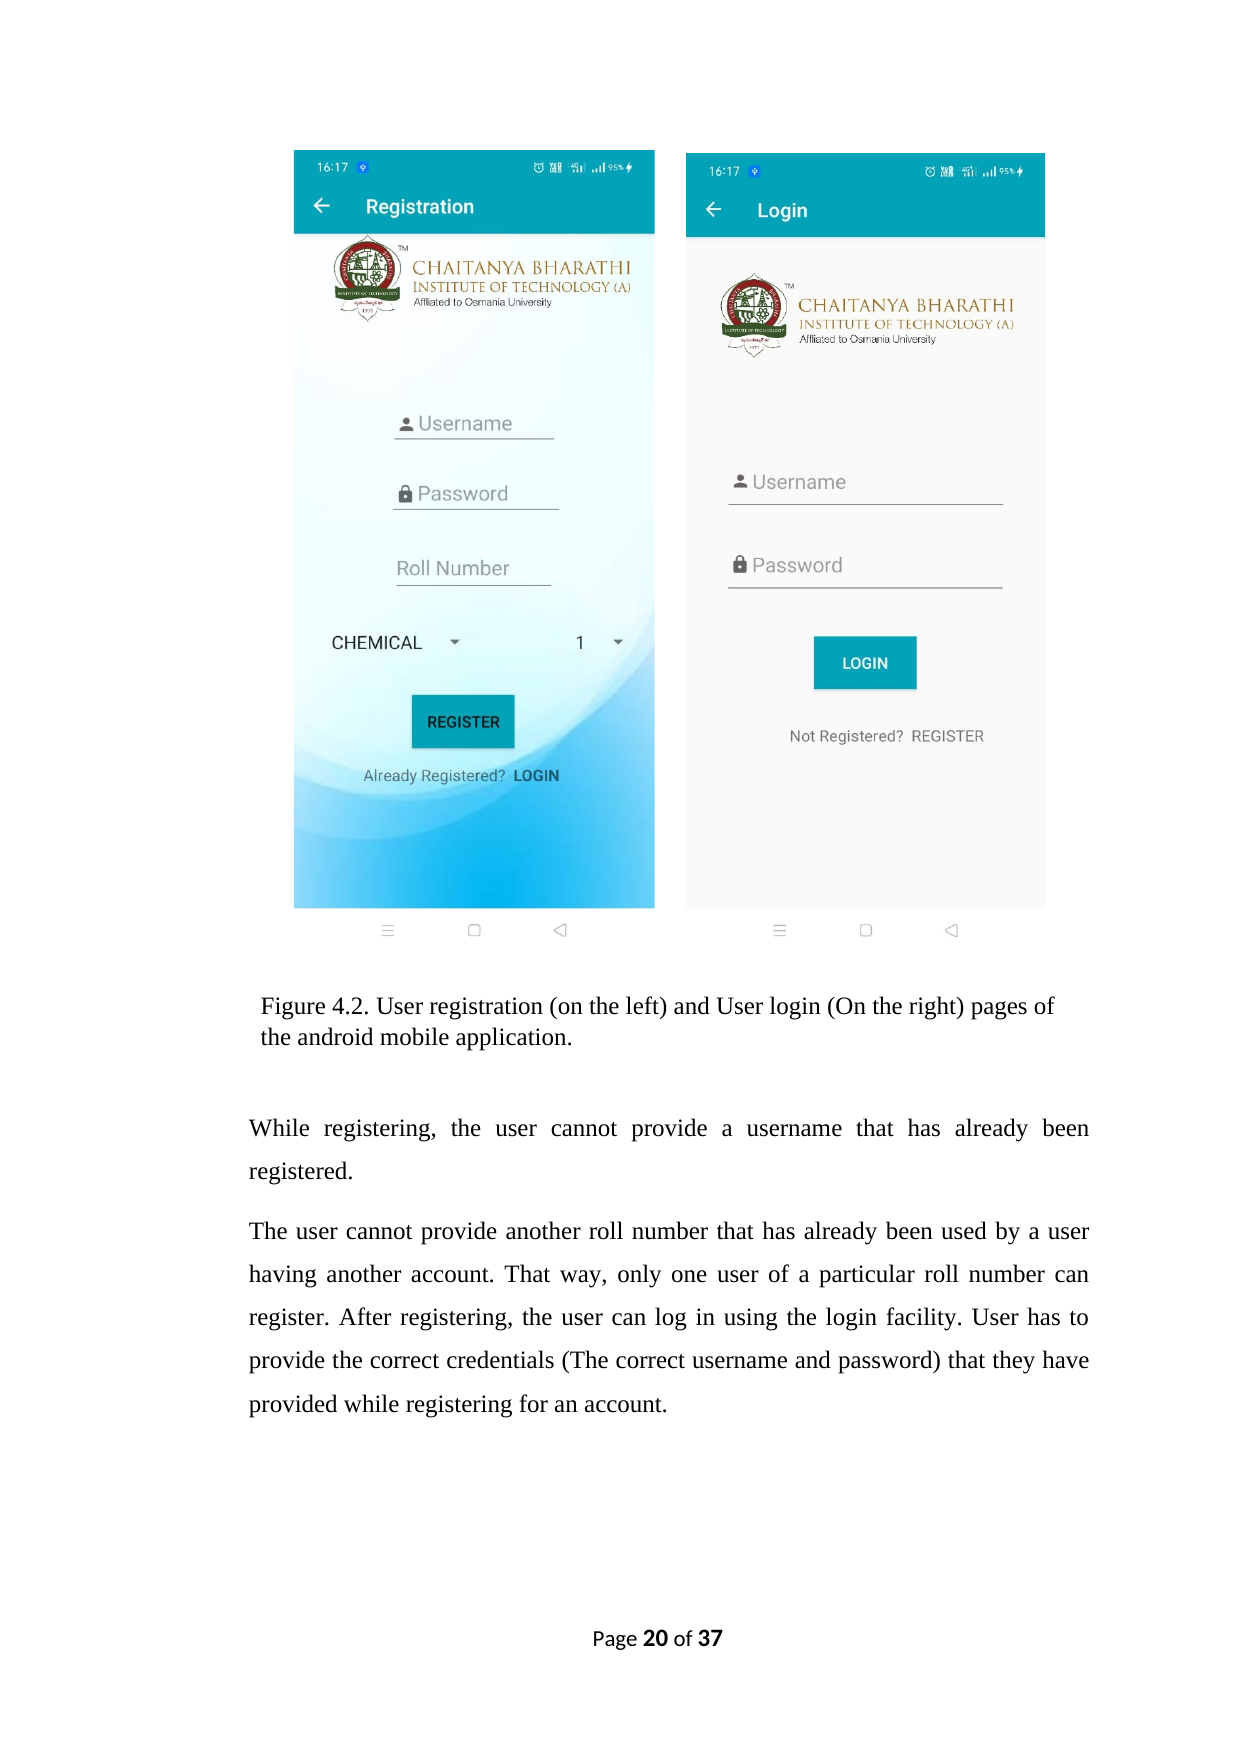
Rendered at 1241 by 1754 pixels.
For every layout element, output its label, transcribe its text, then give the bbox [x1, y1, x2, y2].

picture [293, 150, 655, 952]
text While registering, the user cannot provide a username that has already been registered. [249, 1113, 1090, 1185]
text User registration (on the left) and User login (On the right) pages of the android mobile application. [260, 991, 1090, 1051]
picture [686, 153, 1046, 952]
text The user cannot provide another roll number that has already been used by a user having another account. That way, only one user of a particular roll number can register. After registering, the user can log in using the login facility. User has to provide the correct credentials (The correct username and password) that they have provided while registering for an account. [249, 1216, 1090, 1417]
